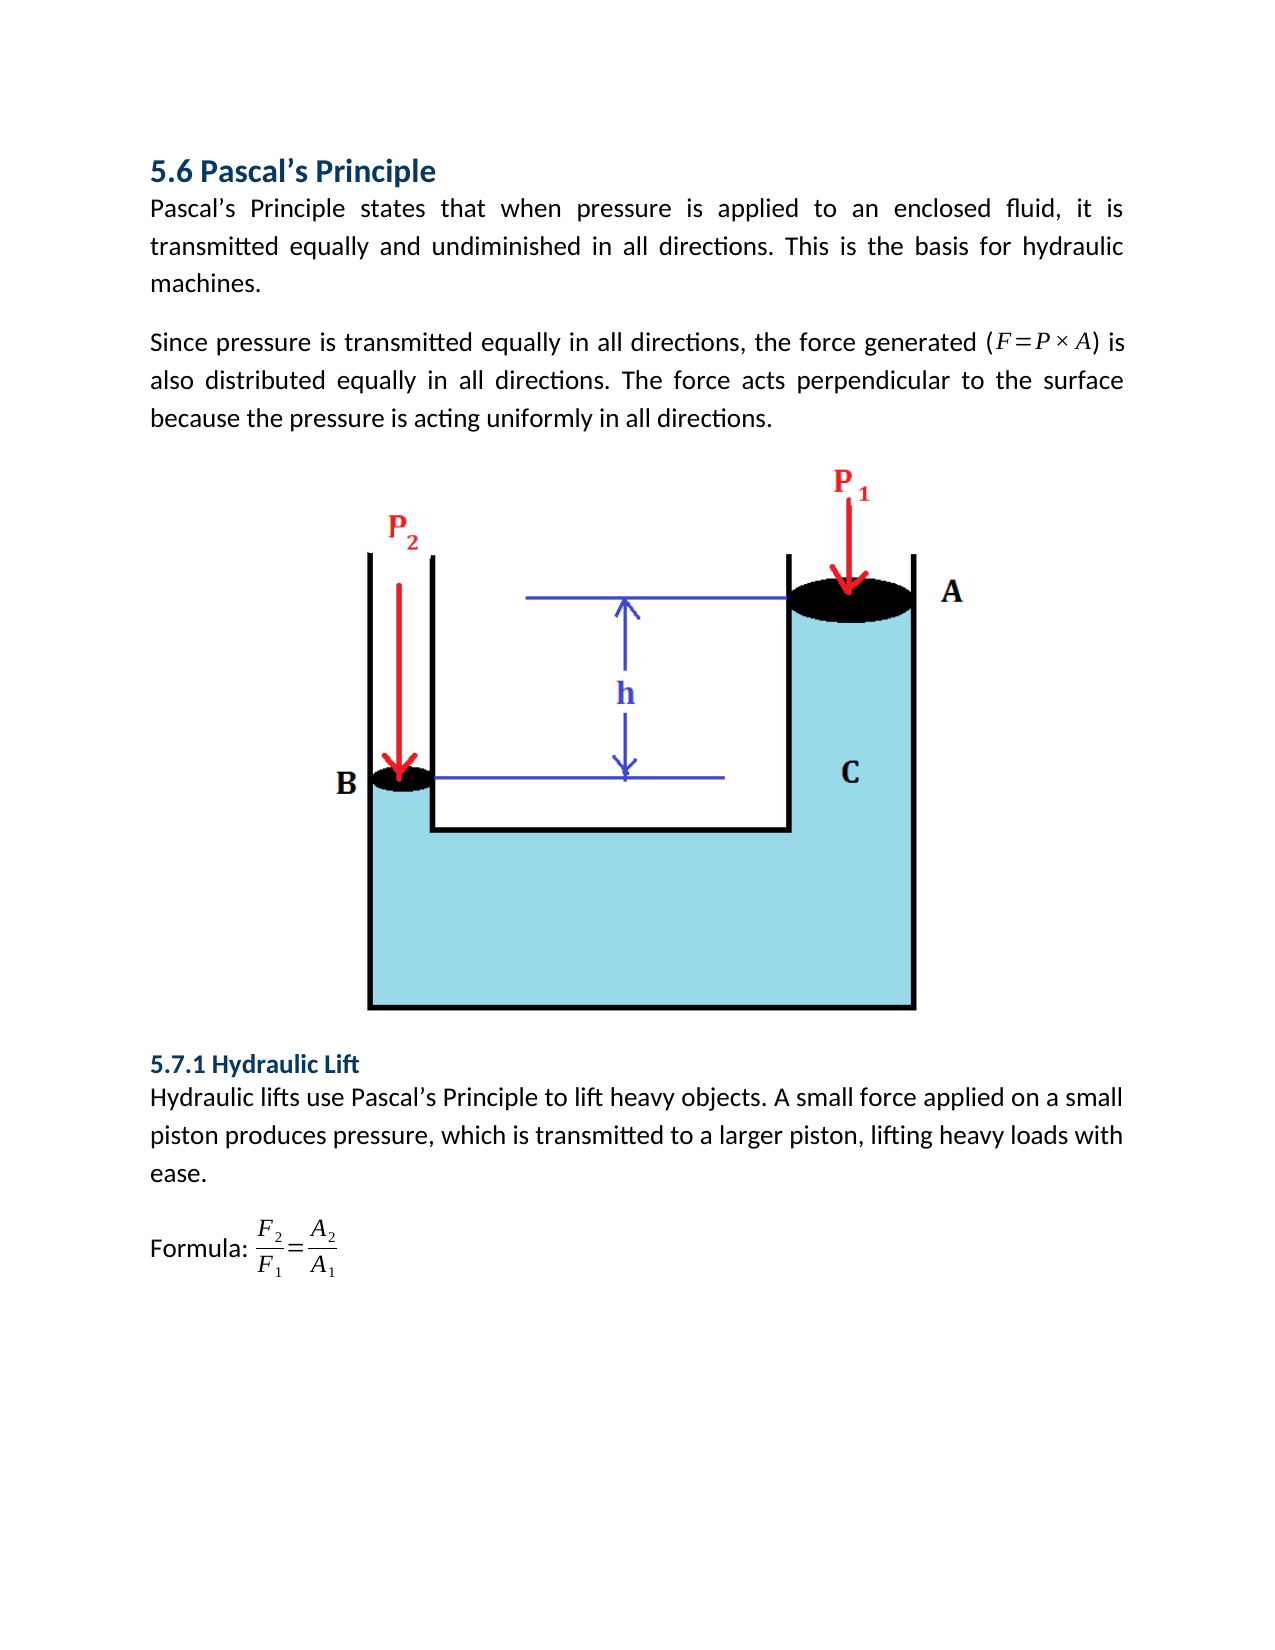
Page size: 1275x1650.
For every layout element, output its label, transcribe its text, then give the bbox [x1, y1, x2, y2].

text Since pressure is transmitted equally in all directions, the force generated () is also distributed equally in all directions. The force acts perpendicular to the surface because the pressure is acting uniformly in all directions. [150, 325, 1125, 434]
subtitle 5.7.1 Hydraulic Lift [150, 1047, 1125, 1080]
picture [295, 460, 980, 1023]
text Hydraulic lifts use Pascal’s Principle to lift heavy objects. A small force applied on a small piston produces pressure, which is transmitted to a larger piston, lifting heavy loads with ease. [150, 1080, 1125, 1189]
text Formula: [150, 1215, 1125, 1281]
text Pascal’s Principle states that when pressure is applied to an enclosed fluid, it is transmitted equally and undiminished in all directions. This is the basis for hydraulic machines. [150, 191, 1125, 299]
subtitle 5.6 Pascal’s Principle [150, 150, 1125, 191]
